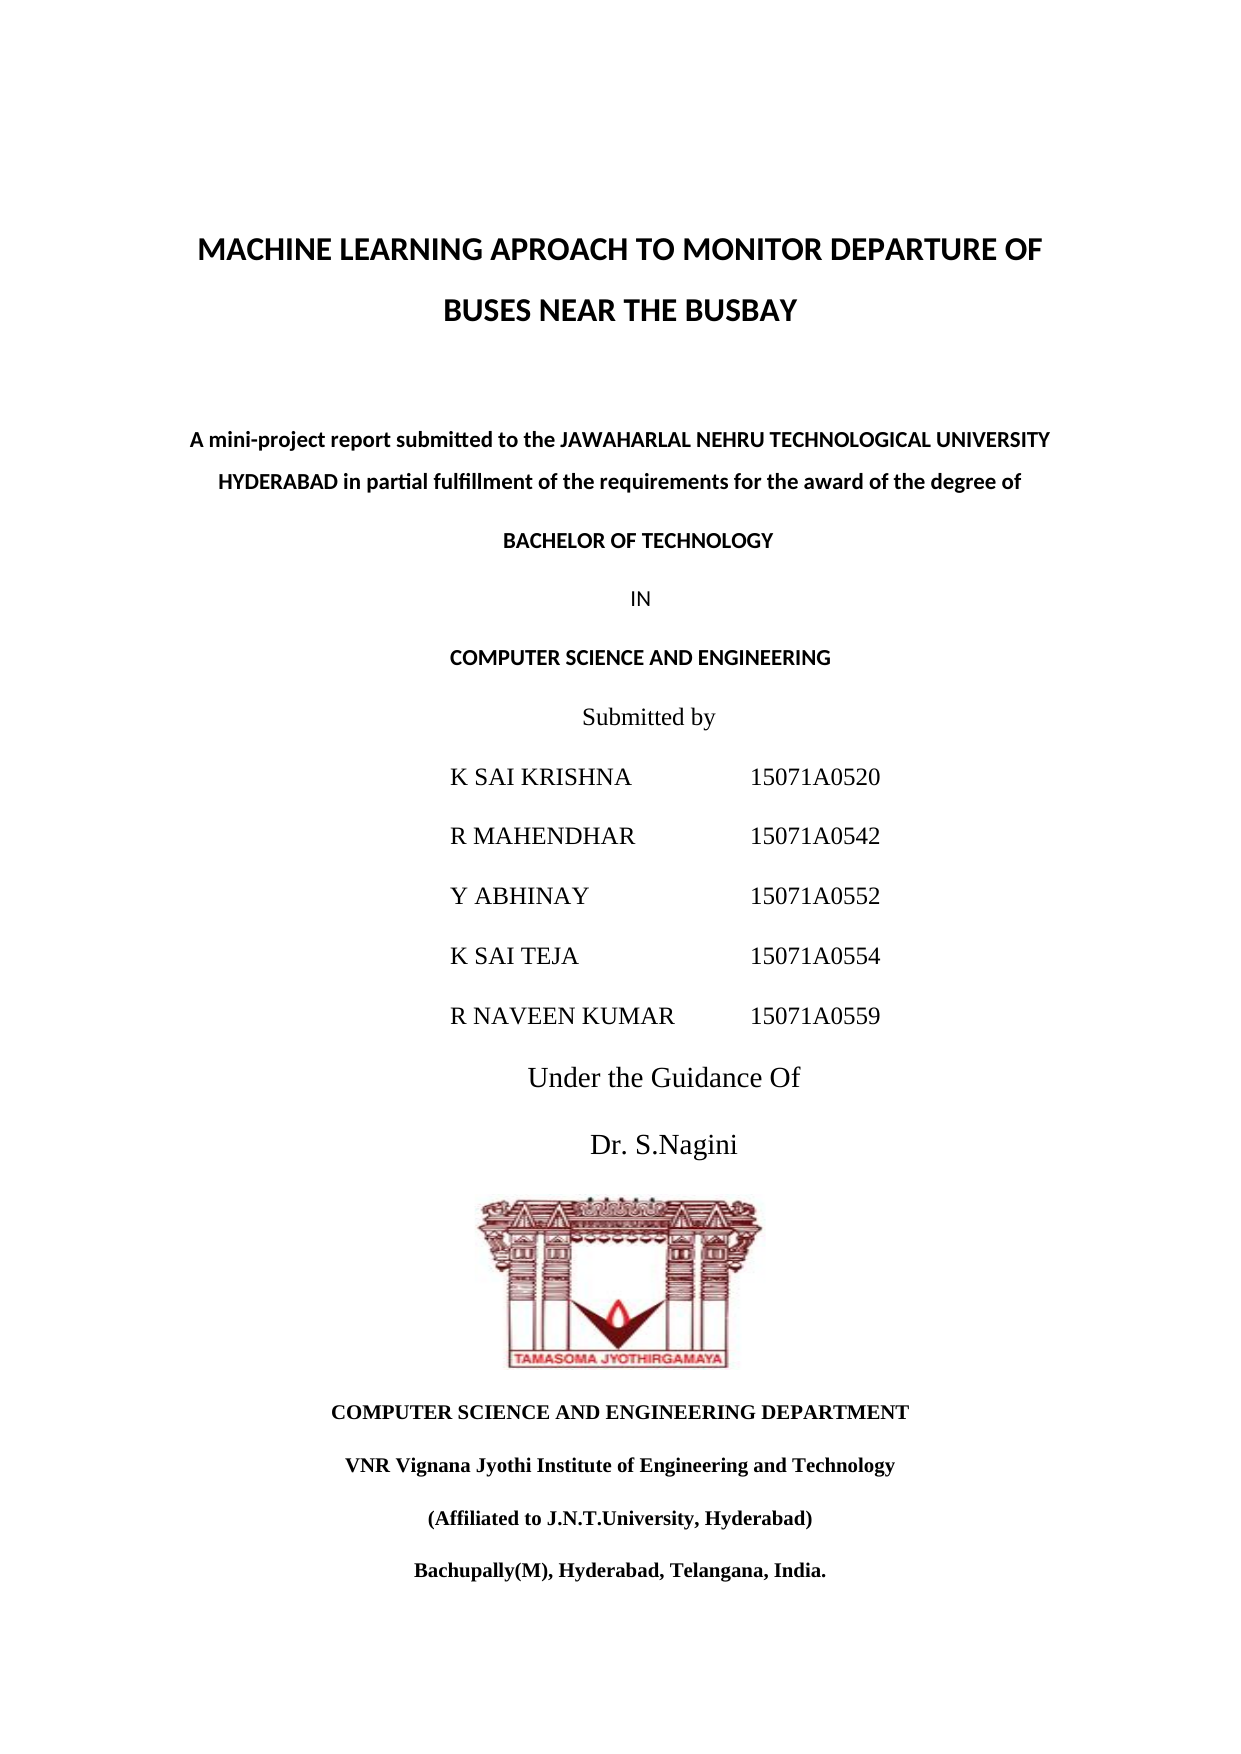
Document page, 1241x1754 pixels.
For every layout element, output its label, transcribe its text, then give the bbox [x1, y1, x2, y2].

text COMPUTER SCIENCE AND ENGINEERING [150, 643, 1090, 671]
text Bachupally(M), Hyderabad, Telangana, India. [150, 1558, 1090, 1582]
text Under the Guidance Of [150, 1061, 1090, 1094]
text K SAI KRISHNA 15071A0520 [375, 762, 1090, 790]
text BACHELOR OF TECHNOLOGY [150, 526, 1090, 554]
text Dr. S.Nagini [150, 1127, 1090, 1161]
text Computer science and engineering Department [150, 1400, 1090, 1424]
text A mini-project report submitted to the JAWAHARLAL NEHRU TECHNOLOGICAL UNIVERSITY HYDERABAD in partial fulfillment of the requirements for the award of the degree of [150, 425, 1090, 495]
picture [474, 1194, 766, 1370]
text R NAVEEN KUMAR 15071A0559 [375, 1001, 1090, 1029]
text VNR Vignana Jyothi Institute of Engineering and Technology [150, 1453, 1090, 1477]
text Y ABHINAY 15071A0552 [375, 881, 1090, 910]
text IN [150, 584, 1090, 612]
text MACHINE LEARNING APROACH TO MONITOR DEPARTURE OF BUSES NEAR THE BUSBAY [150, 228, 1090, 329]
text K SAI TEJA 15071A0554 [375, 941, 1090, 970]
text R MAHENDHAR 15071A0542 [375, 821, 1090, 850]
text (Affiliated to J.N.T.University, Hyderabad) [150, 1506, 1090, 1529]
text Submitted by [150, 702, 1090, 730]
